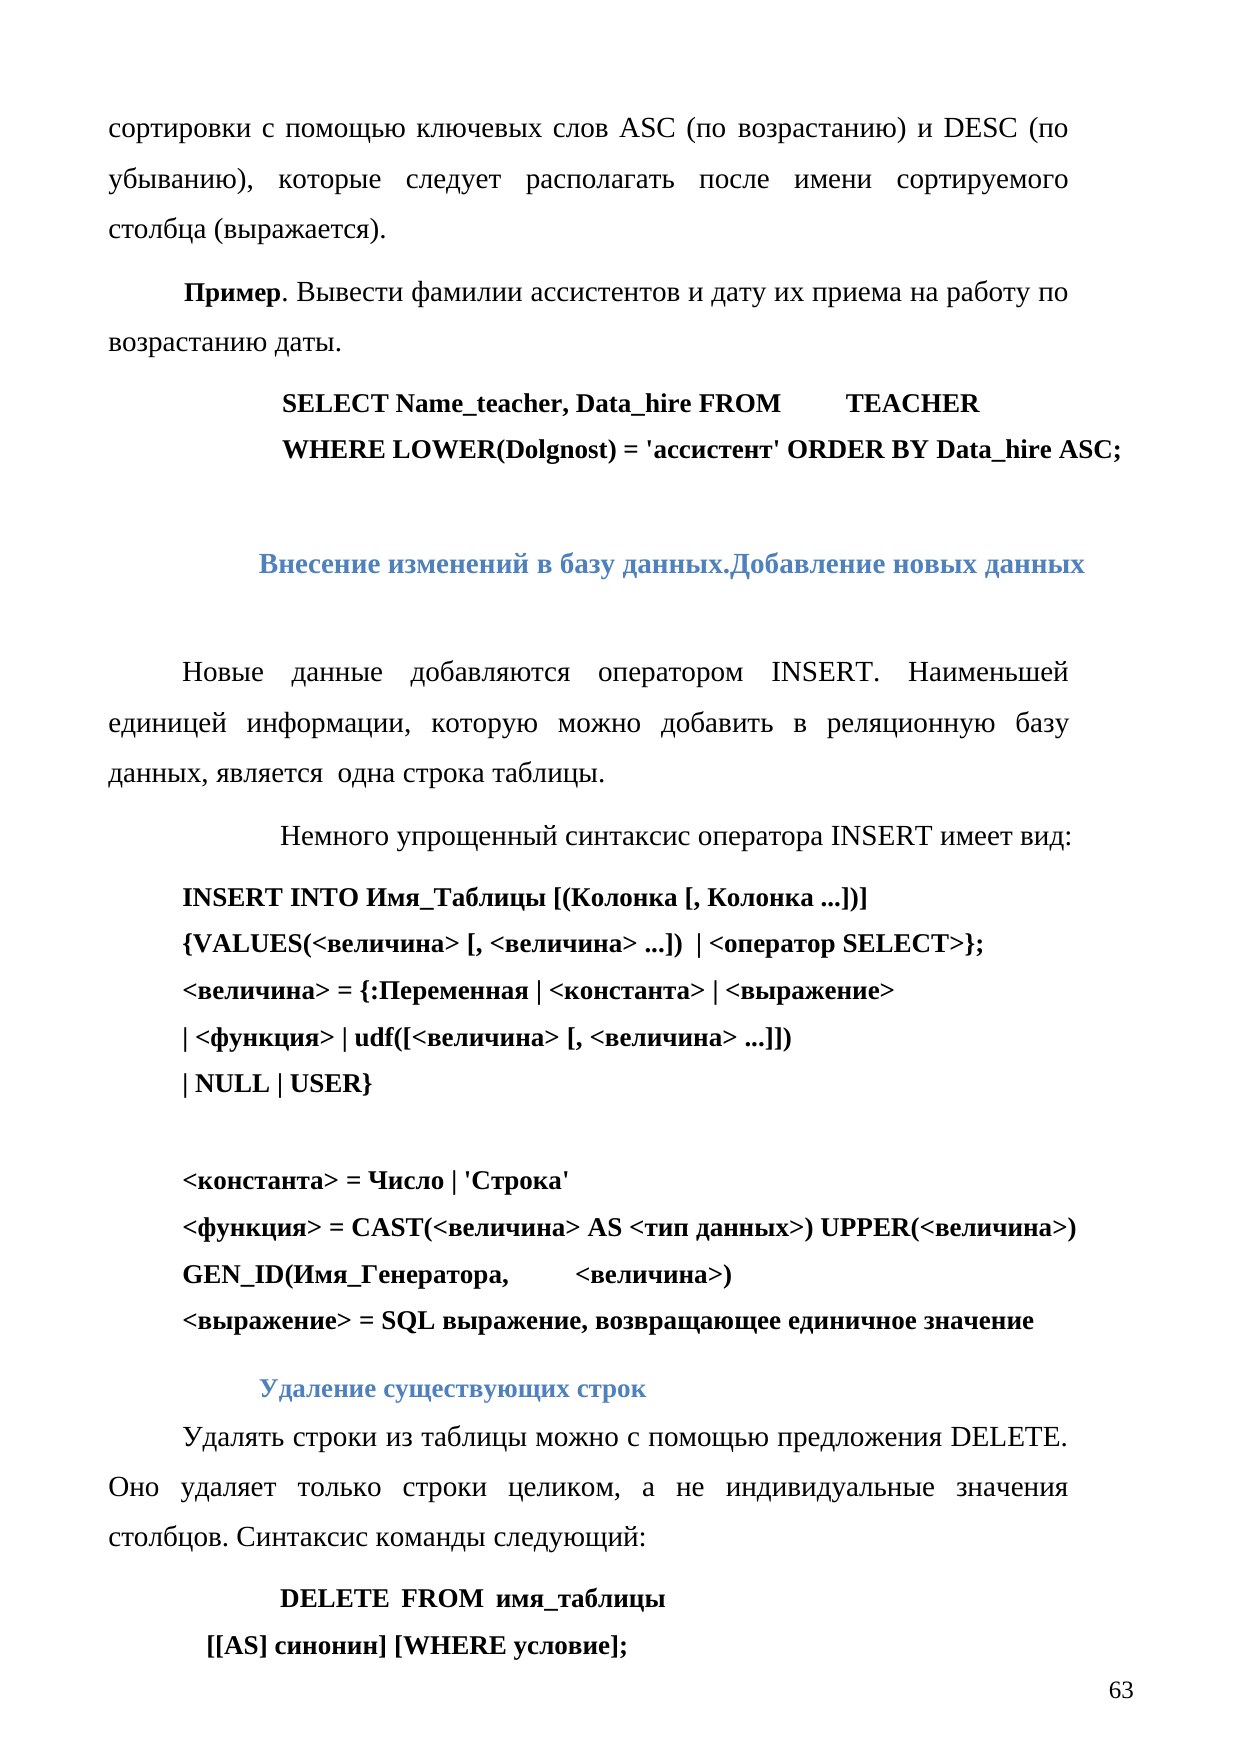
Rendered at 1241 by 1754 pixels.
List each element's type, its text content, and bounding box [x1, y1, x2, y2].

text WHERE LOWER(Dolgnost) = 'ассистент' ORDER BY Data_hire ASC; [208, 434, 1134, 465]
text GEN_ID(Имя_Генератора, <величина>) [108, 1258, 1134, 1289]
text Пример. Вывести фамилии ассистентов и дату их приема на работу по возрастанию даты. [108, 274, 1069, 358]
subtitle Внесение изменений в базу данных.Добавление новых данных [185, 546, 1134, 580]
text <функция> = CAST(<величина> AS <тип данных>) UPPER(<величина>) [108, 1211, 1134, 1242]
text Новые данные добавляются оператором INSERT. Наименьшей единицей информации, которую можно добавить в реляционную базу данных, является одна строка таблицы. [108, 654, 1069, 789]
text <константа> = Число | 'Строка' [108, 1164, 1134, 1196]
text | NULL | USER} [108, 1067, 1134, 1099]
text DELETE FROM имя_таблицы [[AS] синонин] [WHERE условие]; [206, 1582, 666, 1660]
text <величина> = {:Переменная | <константа> | <выражение> [108, 974, 1134, 1005]
text {VALUES(<величина> [, <величина> ...]) | <оператор SELECT>}; [108, 927, 1134, 959]
text Удалять строки из таблицы можно с помощью предложения DELETE. Оно удаляет только строки целиком, а не индивидуальные значения столбцов. Синтаксис команды следующий: [108, 1419, 1069, 1553]
text Немного упрощенный синтаксис оператора INSERT имеет вид: [206, 818, 1134, 852]
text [108, 110, 1069, 244]
text SELECT Name_teacher, Data_hire FROM TEACHER [208, 387, 1134, 418]
subtitle Удаление существующих строк [185, 1372, 1134, 1403]
text <выражение> = SQL выражение, возвращающее единичное значение [108, 1304, 1134, 1336]
text INSERT INTO Имя_Таблицы [(Колонка [, Колонка ...])] [108, 881, 1134, 912]
text | <функция> | udf([<величина> [, <величина> ...]]) [108, 1021, 1134, 1052]
